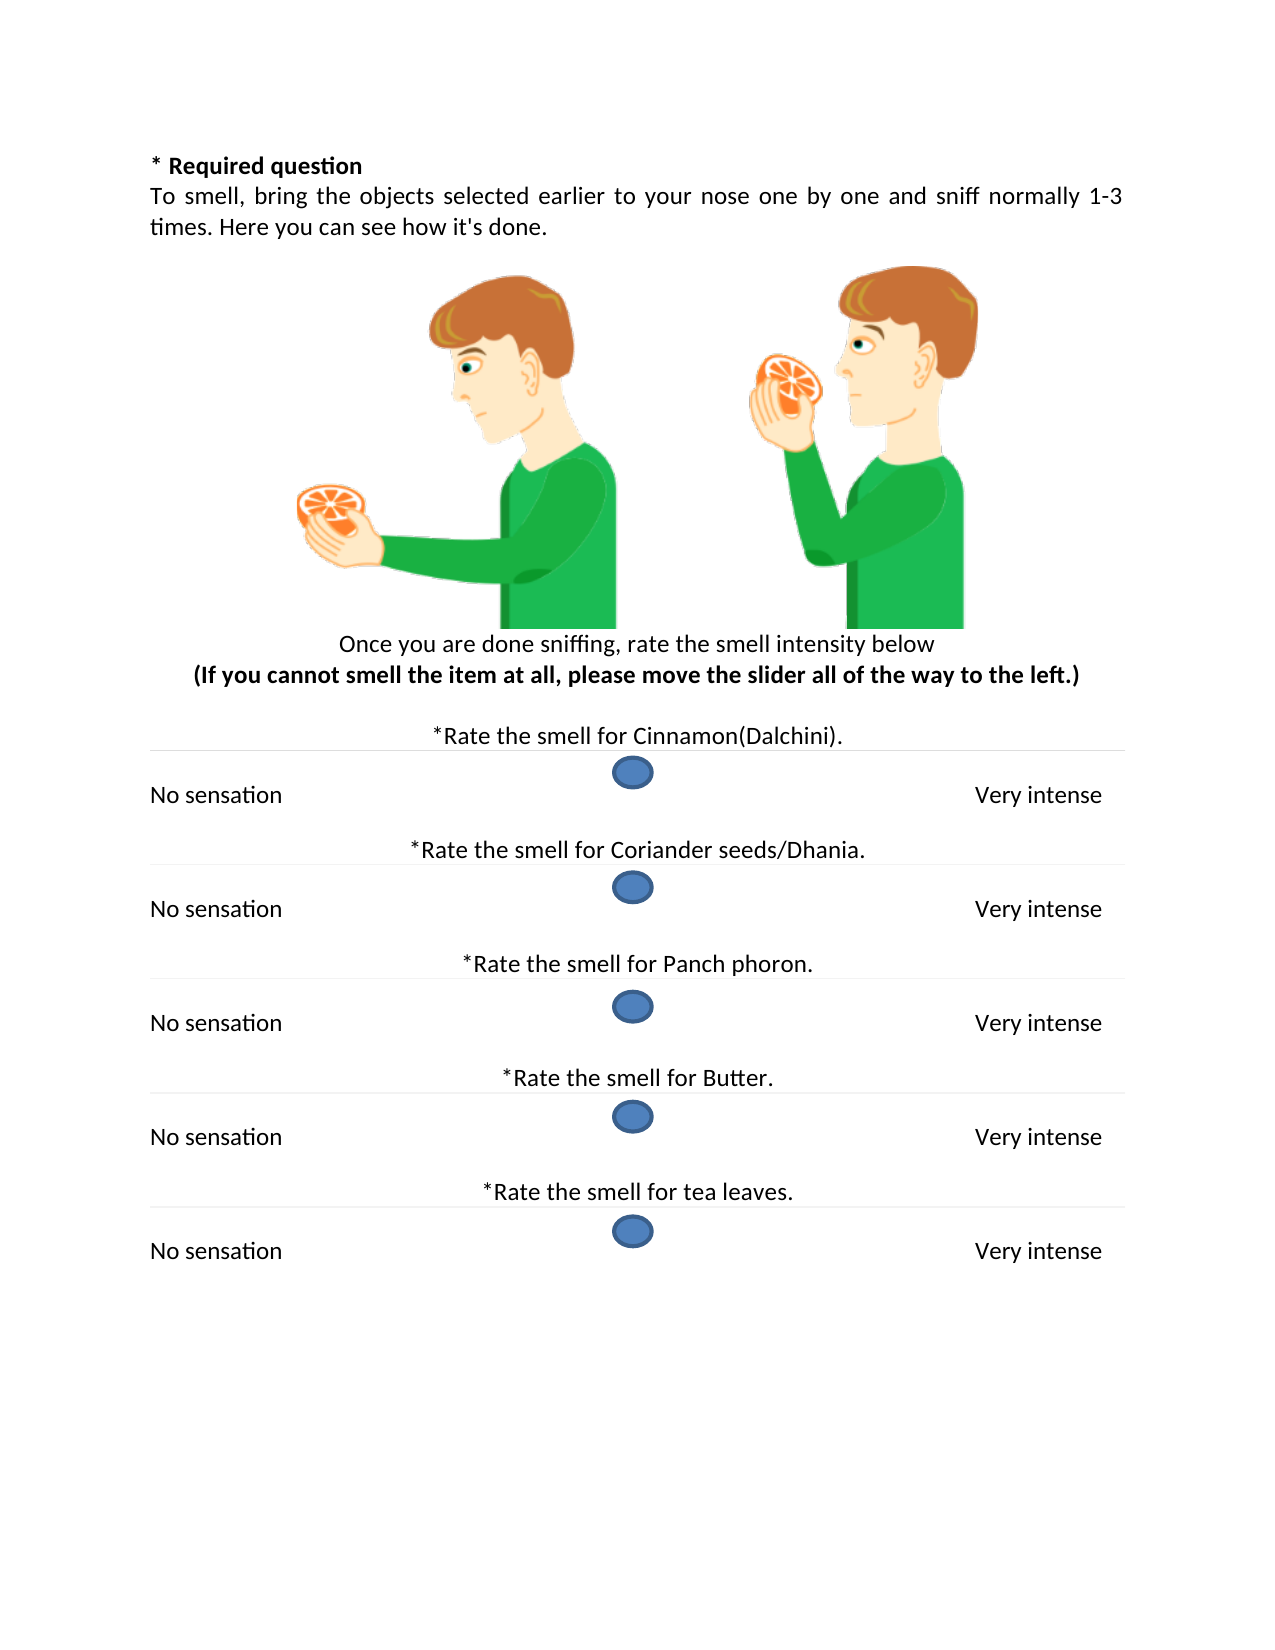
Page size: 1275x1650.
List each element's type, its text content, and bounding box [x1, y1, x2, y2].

text No sensation Very intense [150, 779, 1125, 809]
text No sensation Very intense [150, 1121, 1125, 1151]
text Once you are done sniffing, rate the smell intensity below [150, 629, 1125, 659]
text *Rate the smell for Panch phoron. [150, 948, 1125, 978]
text *Rate the smell for Cinnamon(Dalchini). [150, 690, 1125, 750]
text * Required question [150, 150, 1125, 181]
text No sensation Very intense [150, 893, 1125, 923]
text No sensation Very intense [150, 1235, 1125, 1266]
text No sensation Very intense [150, 1007, 1125, 1037]
text To smell, bring the objects selected earlier to your nose one by one and sniff normally 1-3 times. Here you can see how it's done. [150, 181, 1125, 242]
text (If you cannot smell the item at all, please move the slider all of the way to the left.) [150, 659, 1125, 690]
picture [296, 266, 979, 629]
text *Rate the smell for Butter. [150, 1062, 1125, 1092]
text *Rate the smell for tea leaves. [150, 1176, 1125, 1206]
text *Rate the smell for Coriander seeds/Dhania. [150, 834, 1125, 864]
